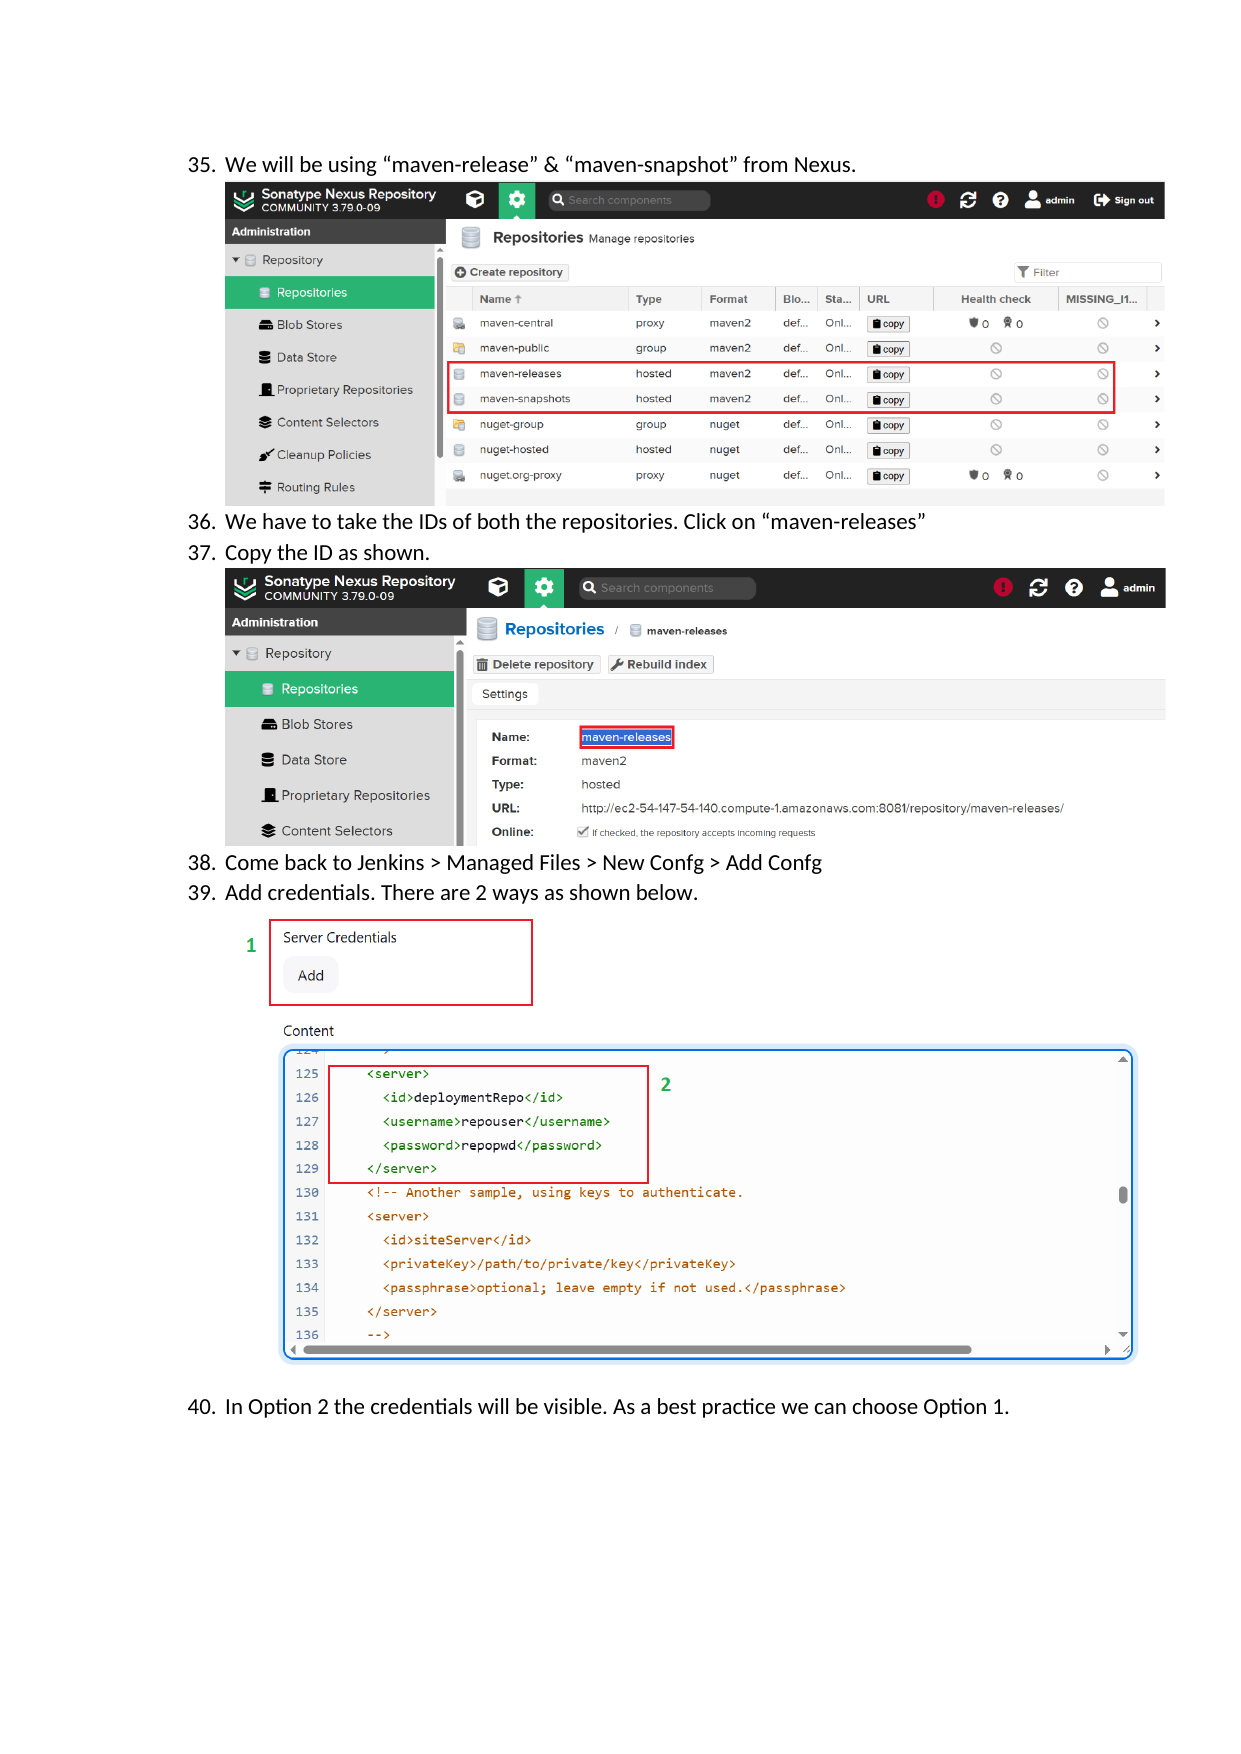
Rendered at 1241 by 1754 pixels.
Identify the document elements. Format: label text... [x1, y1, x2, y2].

list Come back to Jenkins > Managed Files > New Confg > Add Confg [187, 848, 1090, 876]
picture [225, 908, 1166, 1390]
list We have to take the IDs of both the repositories. Click on “maven-releases” [187, 507, 1090, 535]
picture [225, 180, 1165, 506]
picture [225, 567, 1166, 846]
list In Option 2 the credentials will be visible. As a best practice we can choose Option 1. [187, 1392, 1090, 1420]
